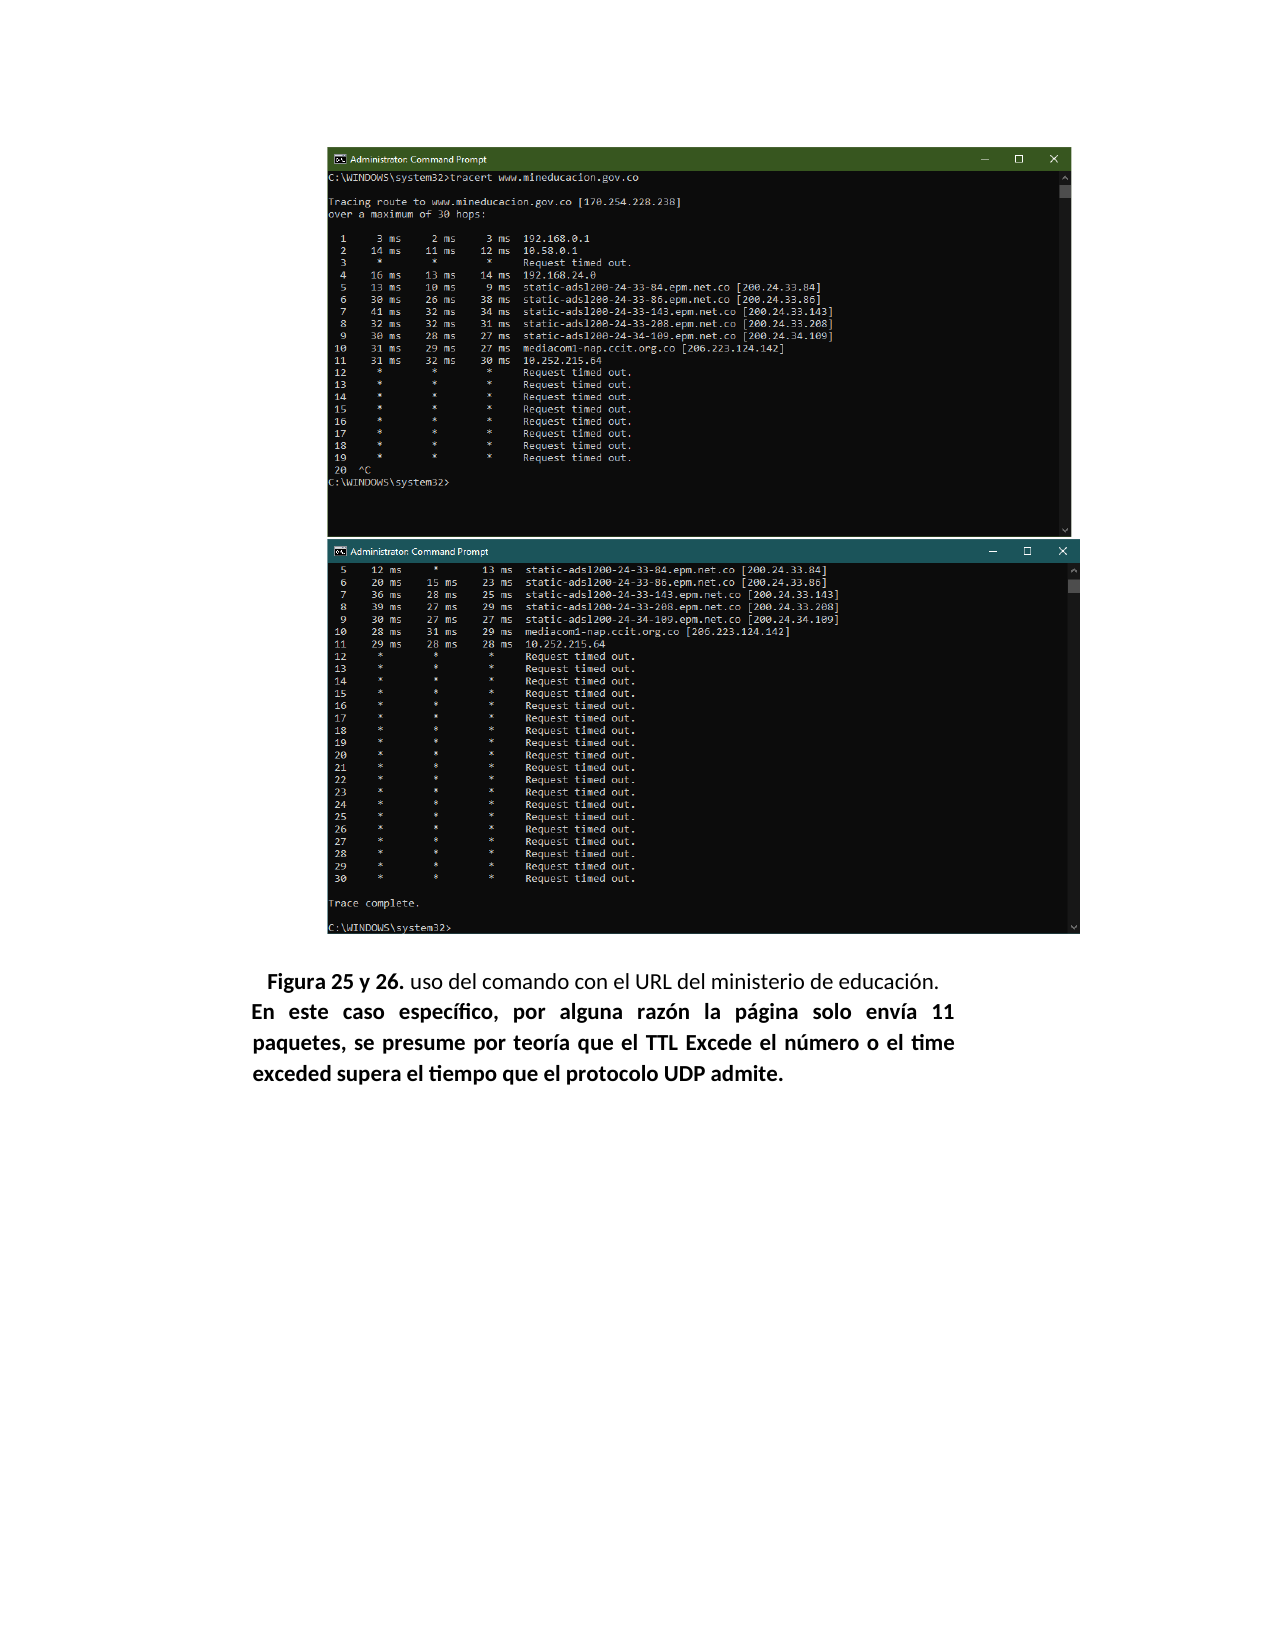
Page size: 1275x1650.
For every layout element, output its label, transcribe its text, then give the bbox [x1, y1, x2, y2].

list En este caso específico, por alguna razón la página solo envía 11 paquetes, se presume por teoría que el TTL Excede el número o el time exceded supera el tiempo que el protocolo UDP admite. [251, 997, 956, 1087]
picture [327, 539, 1080, 934]
list Figura 25 y 26. uso del comando con el URL del ministerio de educación. [251, 967, 956, 995]
picture [327, 147, 1072, 537]
